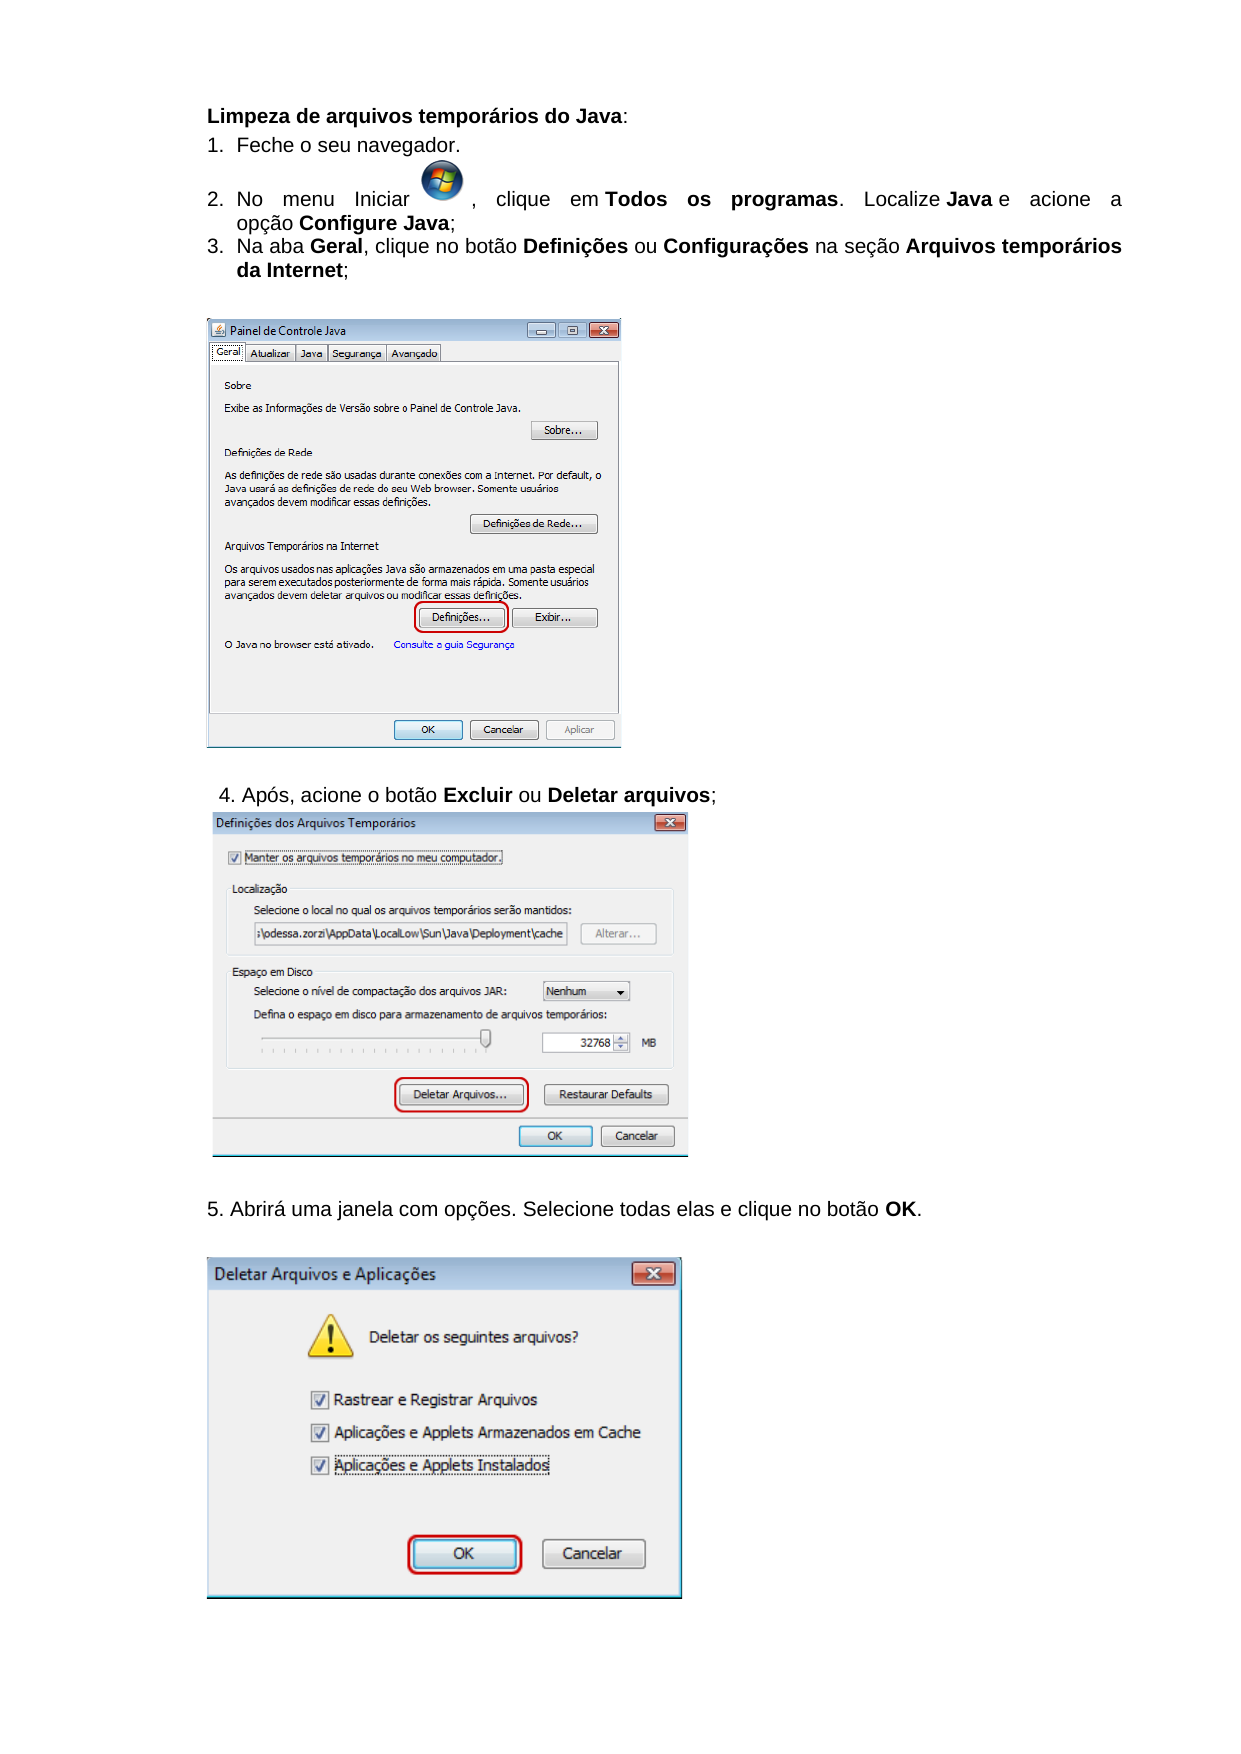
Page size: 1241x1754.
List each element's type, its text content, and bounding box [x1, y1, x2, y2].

list Na aba Geral, clique no botão Definições ou Configurações na seção Arquivos temporários da Internet; [207, 234, 1122, 282]
list No menu Iniciar , clique em Todos os programas. Localize Java e acione a opção Configure Java; [207, 157, 1122, 234]
text 5. Abrirá uma janela com opções. Selecione todas elas e clique no botão OK. [133, 1197, 1122, 1221]
picture [206, 1257, 683, 1599]
text Limpeza de arquivos temporários do Java: [133, 103, 1122, 127]
text 4. Após, acione o botão Excluir ou Deletar arquivos; [133, 783, 1122, 807]
picture [415, 157, 471, 206]
list Feche o seu navegador. [207, 133, 1122, 157]
picture [206, 318, 622, 748]
picture [212, 812, 689, 1157]
